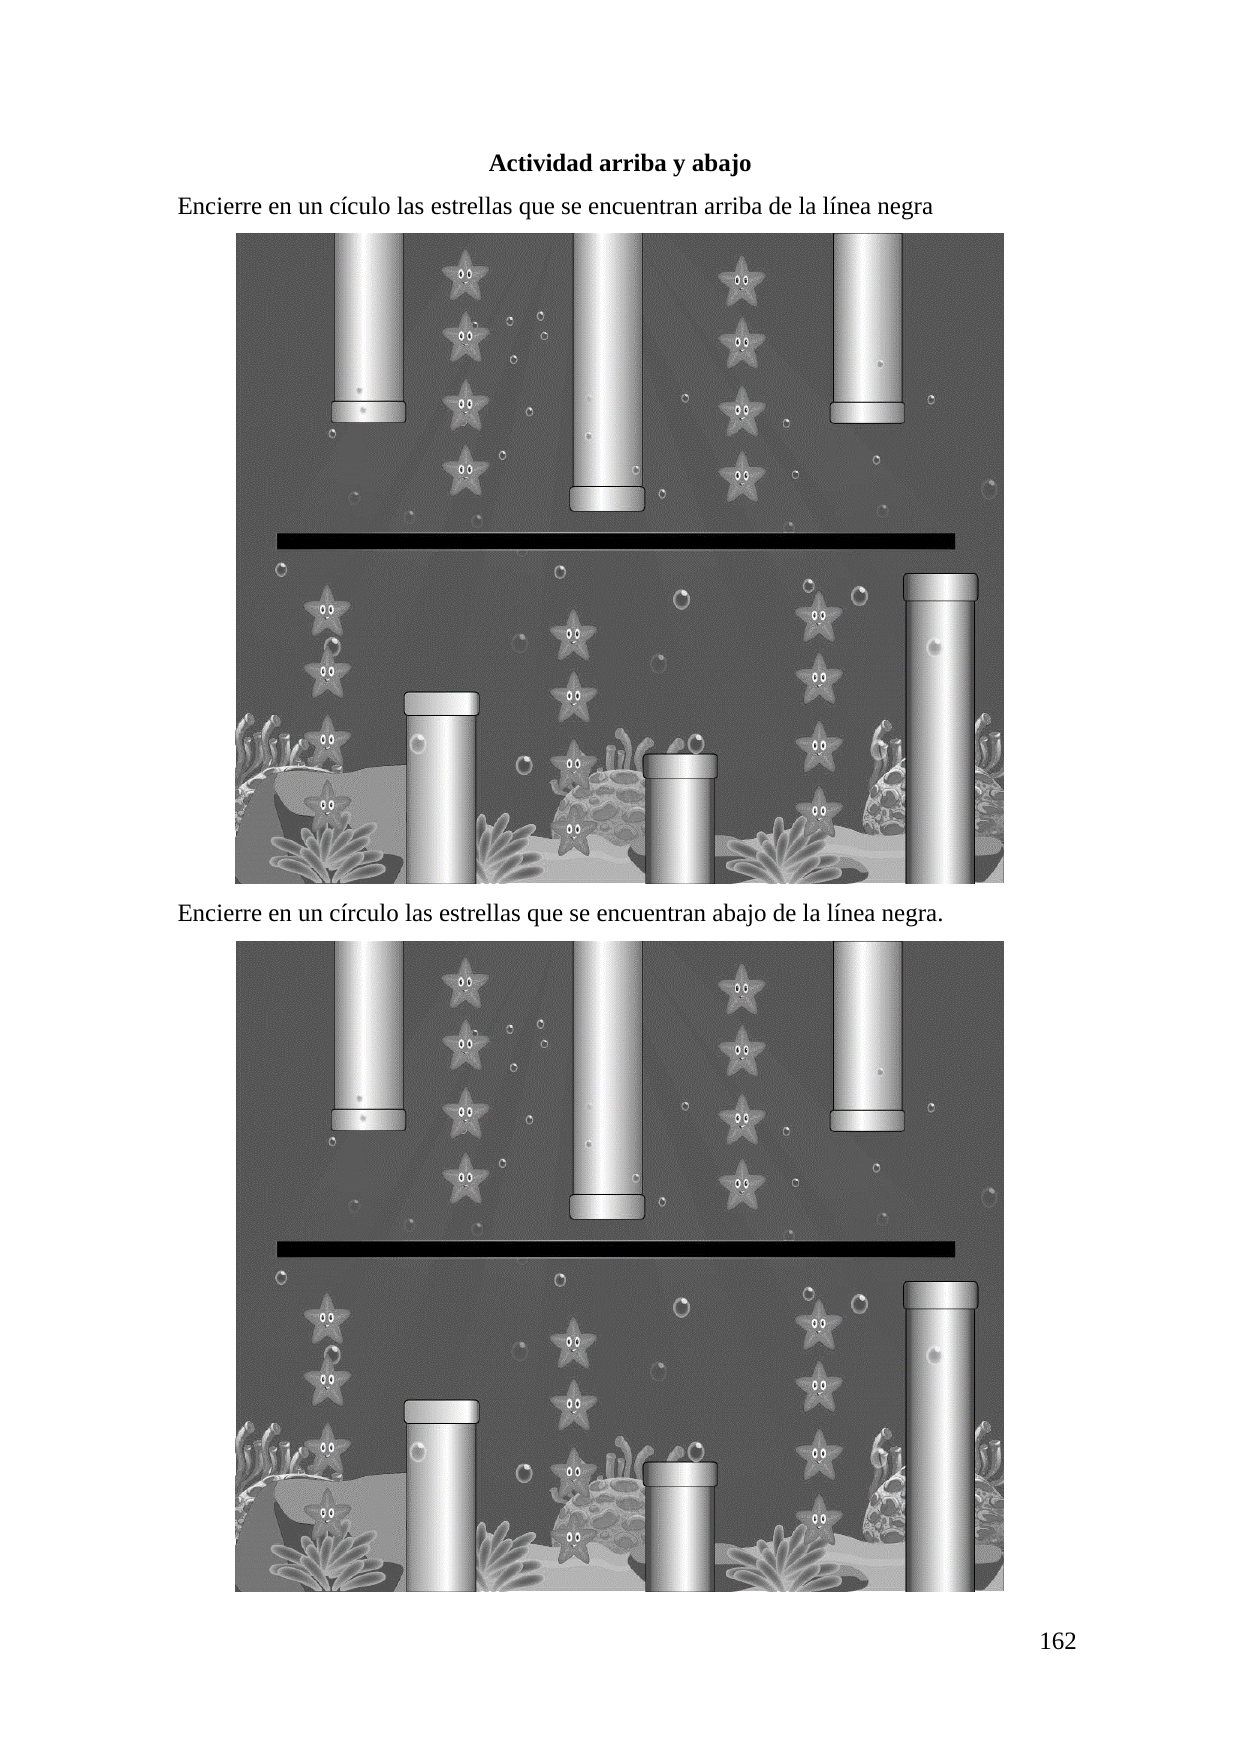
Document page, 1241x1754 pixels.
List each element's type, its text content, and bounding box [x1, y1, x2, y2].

picture [235, 941, 1004, 1592]
picture [235, 233, 1004, 884]
text Encierre en un cículo las estrellas que se encuentran arriba de la línea negra [177, 191, 1063, 219]
text Encierre en un círculo las estrellas que se encuentran abajo de la línea negra. [177, 898, 1063, 927]
text Actividad arriba y abajo [177, 148, 1063, 176]
